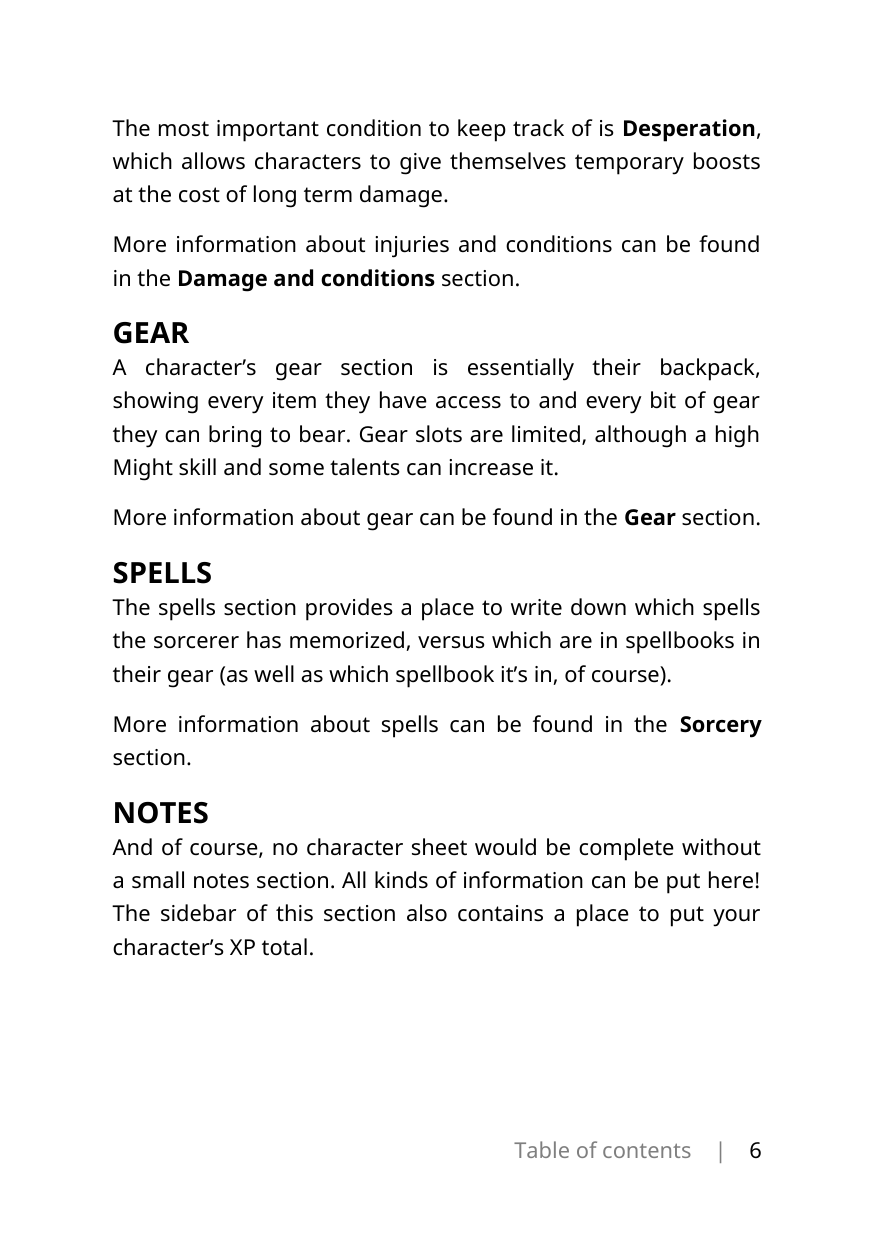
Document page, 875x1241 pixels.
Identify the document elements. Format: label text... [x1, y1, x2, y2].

text The spells section provides a place to write down which spells the sorcerer has memorized, versus which are in spellbooks in their gear (as well as which spellbook it’s in, of course). [112, 592, 762, 688]
subtitle Spells [112, 552, 762, 592]
text More information about injuries and conditions can be found in the Damage and conditions section. [112, 229, 762, 292]
text More information about gear can be found in the Gear section. [112, 502, 762, 532]
text More information about spells can be found in the Sorcery section. [112, 708, 762, 772]
text The most important condition to keep track of is Desperation, which allows characters to give themselves temporary boosts at the cost of long term damage. [112, 112, 762, 209]
text And of course, no character sheet would be complete without a small notes section. All kinds of information can be put here! The sidebar of this section also contains a place to put your character’s XP total. [112, 832, 762, 961]
subtitle Gear [112, 312, 762, 352]
text A character’s gear section is essentially their backpack, showing every item they have access to and every bit of gear they can bring to bear. Gear slots are limited, although a high Might skill and some talents can increase it. [112, 352, 762, 482]
subtitle Notes [112, 792, 762, 832]
